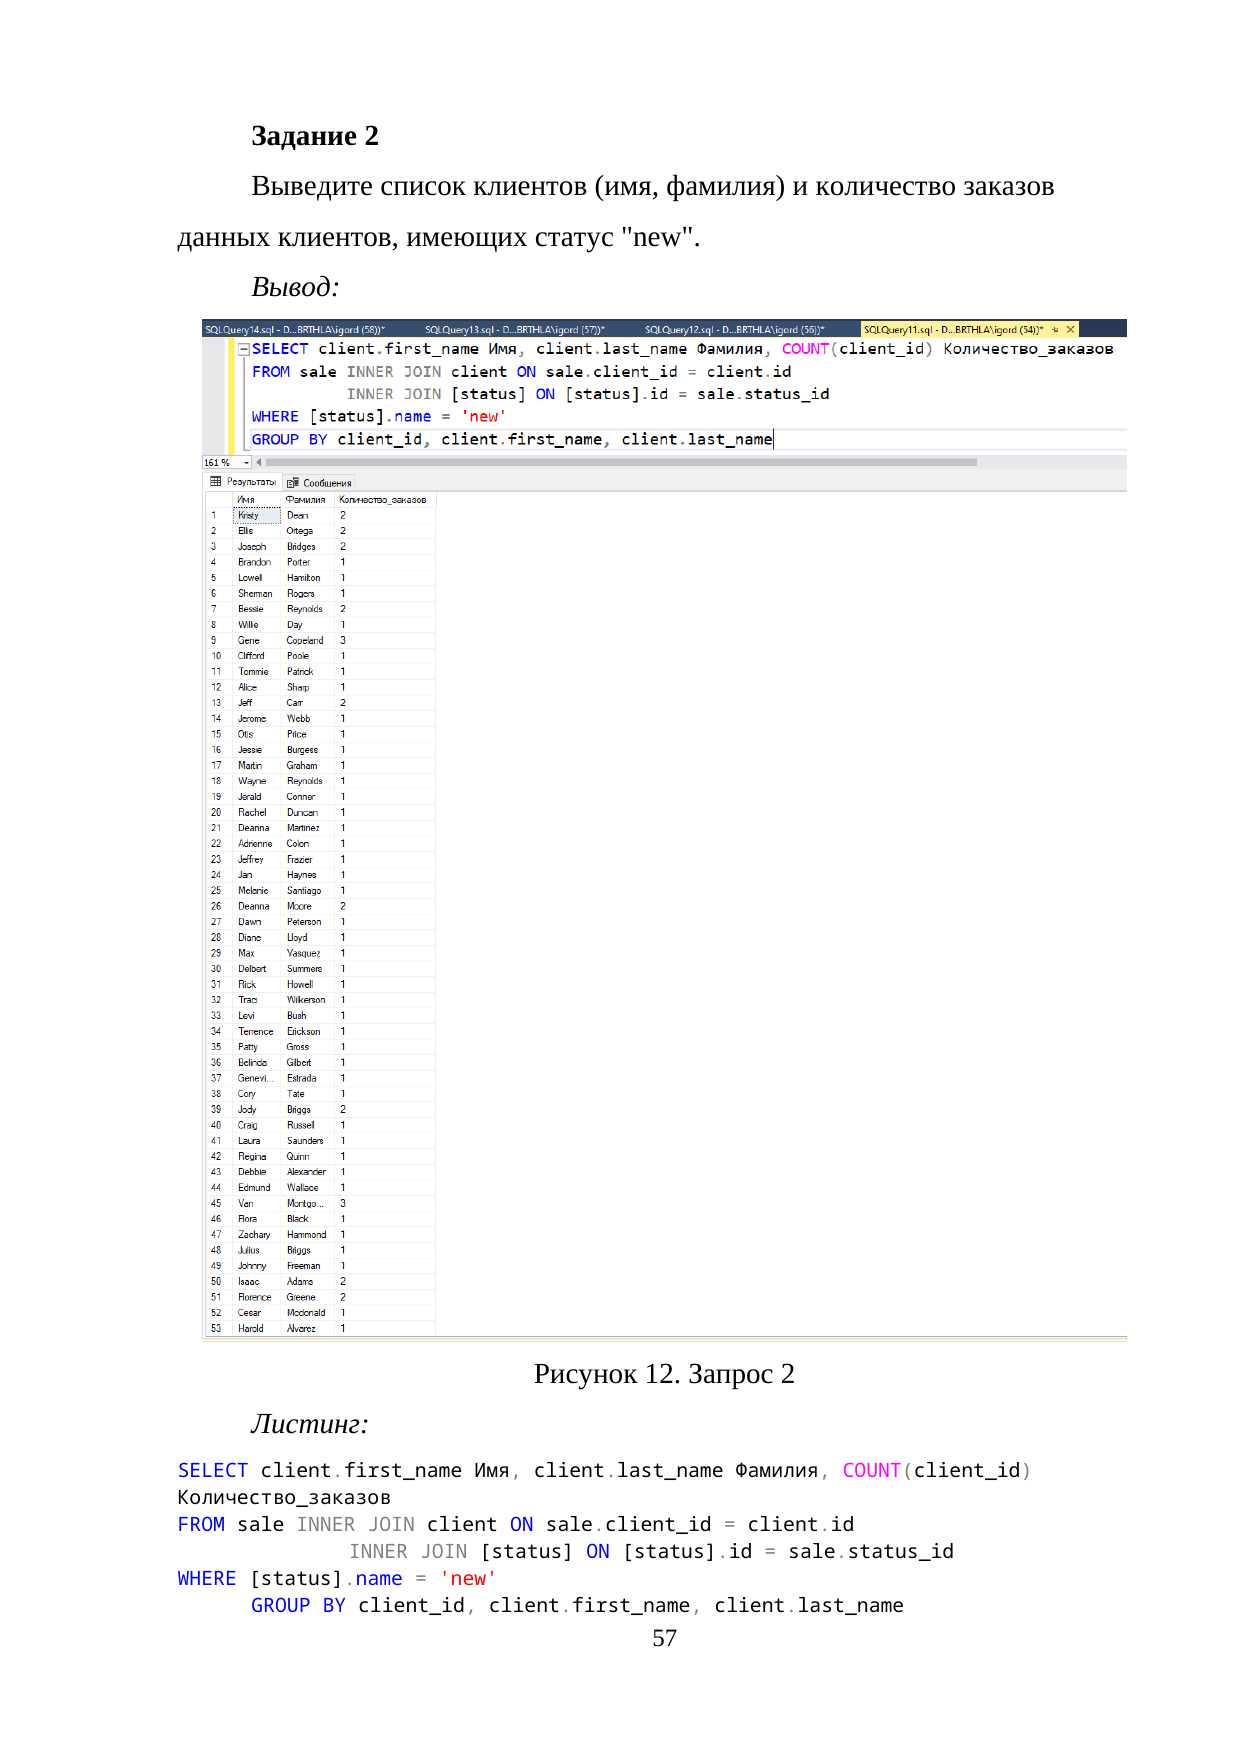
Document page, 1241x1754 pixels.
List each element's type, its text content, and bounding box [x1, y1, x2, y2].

text WHERE [status].name = 'new' [177, 1564, 1152, 1591]
text Рисунок 12. Запрос 2 [177, 1356, 1152, 1389]
text Вывод: [177, 269, 1152, 303]
text Задание 2 [177, 118, 1152, 152]
text SELECT client.first_name Имя, client.last_name Фамилия, COUNT(client_id) Количество_заказов [177, 1456, 1152, 1510]
text FROM sale INNER JOIN client ON sale.client_id = client.id [177, 1510, 1152, 1537]
text INNER JOIN [status] ON [status].id = sale.status_id [177, 1537, 1152, 1564]
picture [202, 319, 1127, 1342]
text GROUP BY client_id, client.first_name, client.last_name [177, 1591, 1152, 1618]
text Листинг: [177, 1406, 1152, 1439]
text Выведите список клиентов (имя, фамилия) и количество заказов данных клиентов, имеющих статус "new". [177, 168, 1152, 252]
